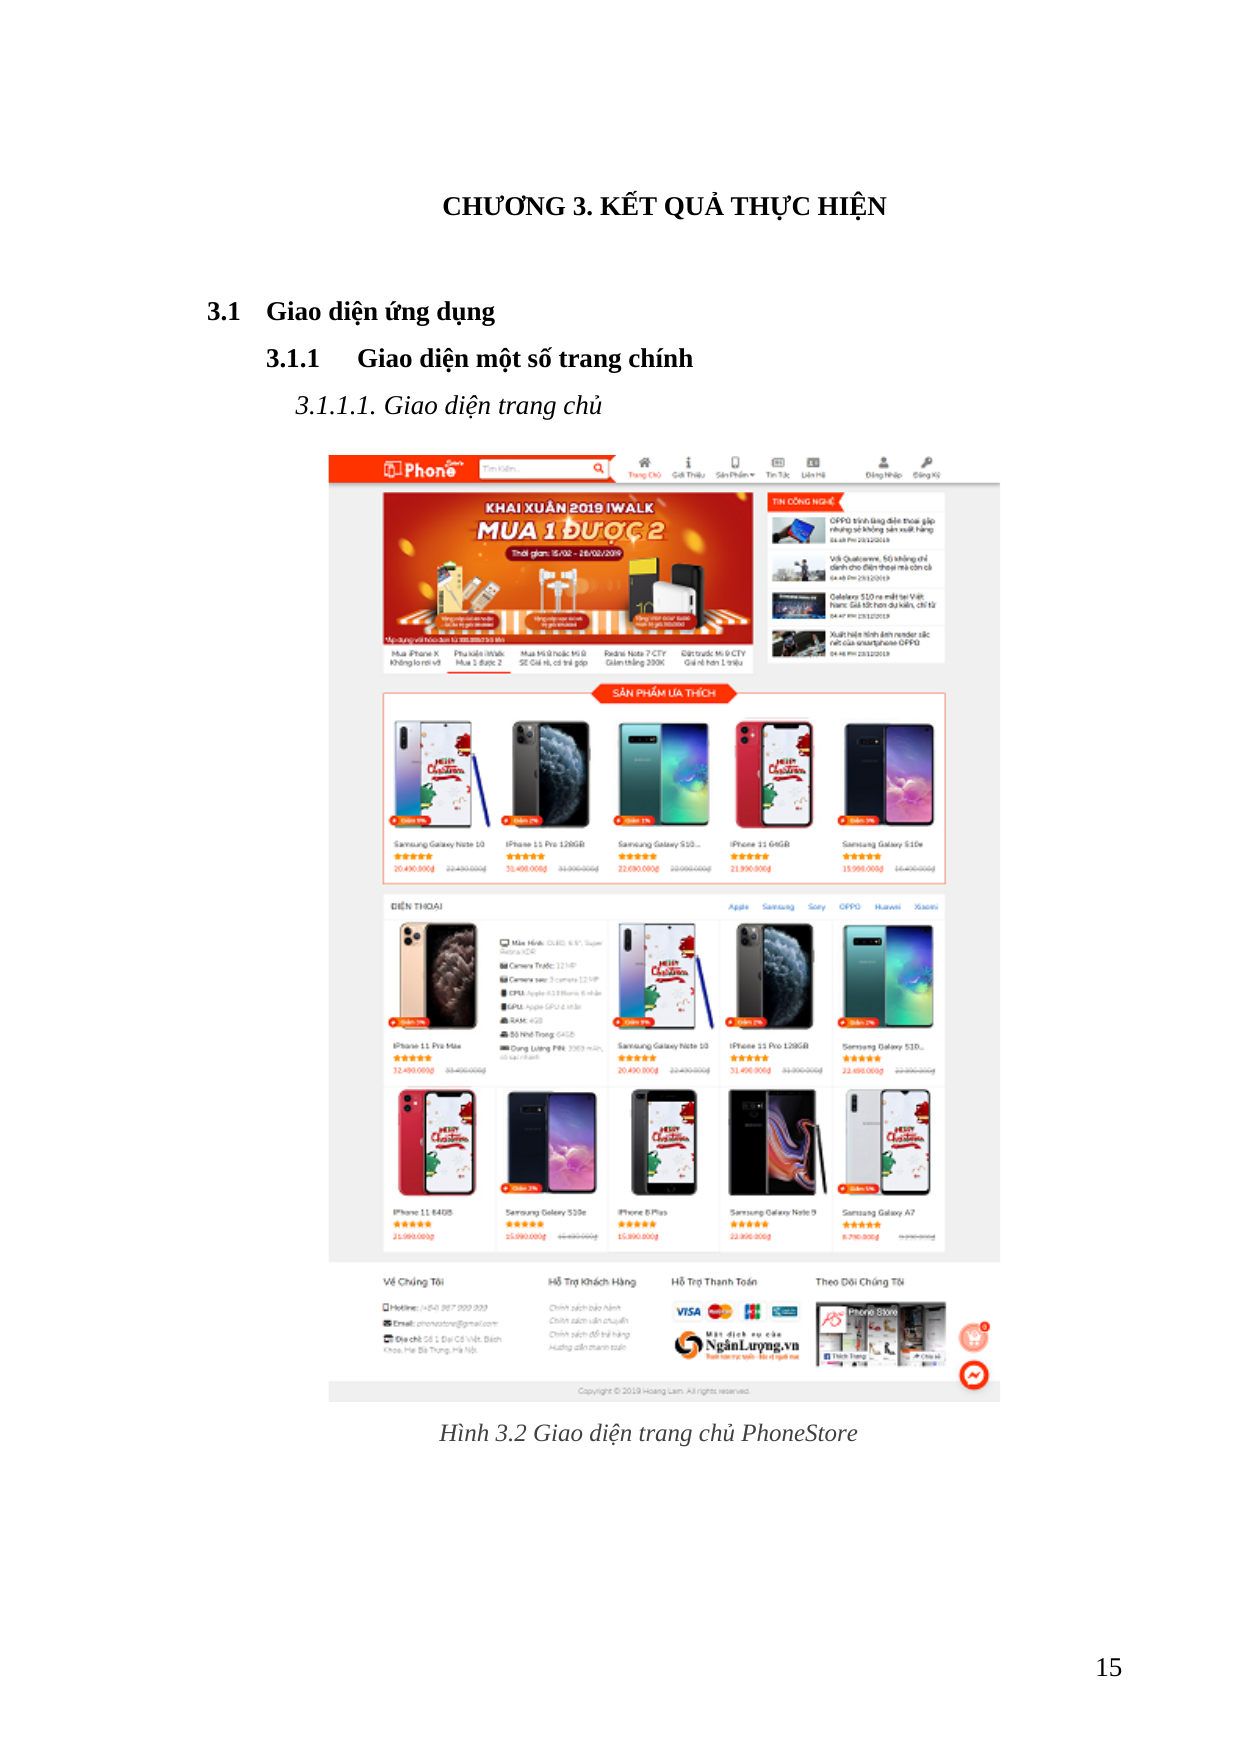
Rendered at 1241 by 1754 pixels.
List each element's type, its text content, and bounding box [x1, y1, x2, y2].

subtitle Giao diện một số trang chính [266, 342, 1122, 373]
subtitle Giao diện ứng dụng [207, 296, 1122, 327]
subtitle Giao diện trang chủ [207, 389, 1122, 420]
picture [328, 455, 1001, 1402]
subtitle KẾT QUẢ THỰC HIỆN [207, 190, 1122, 221]
